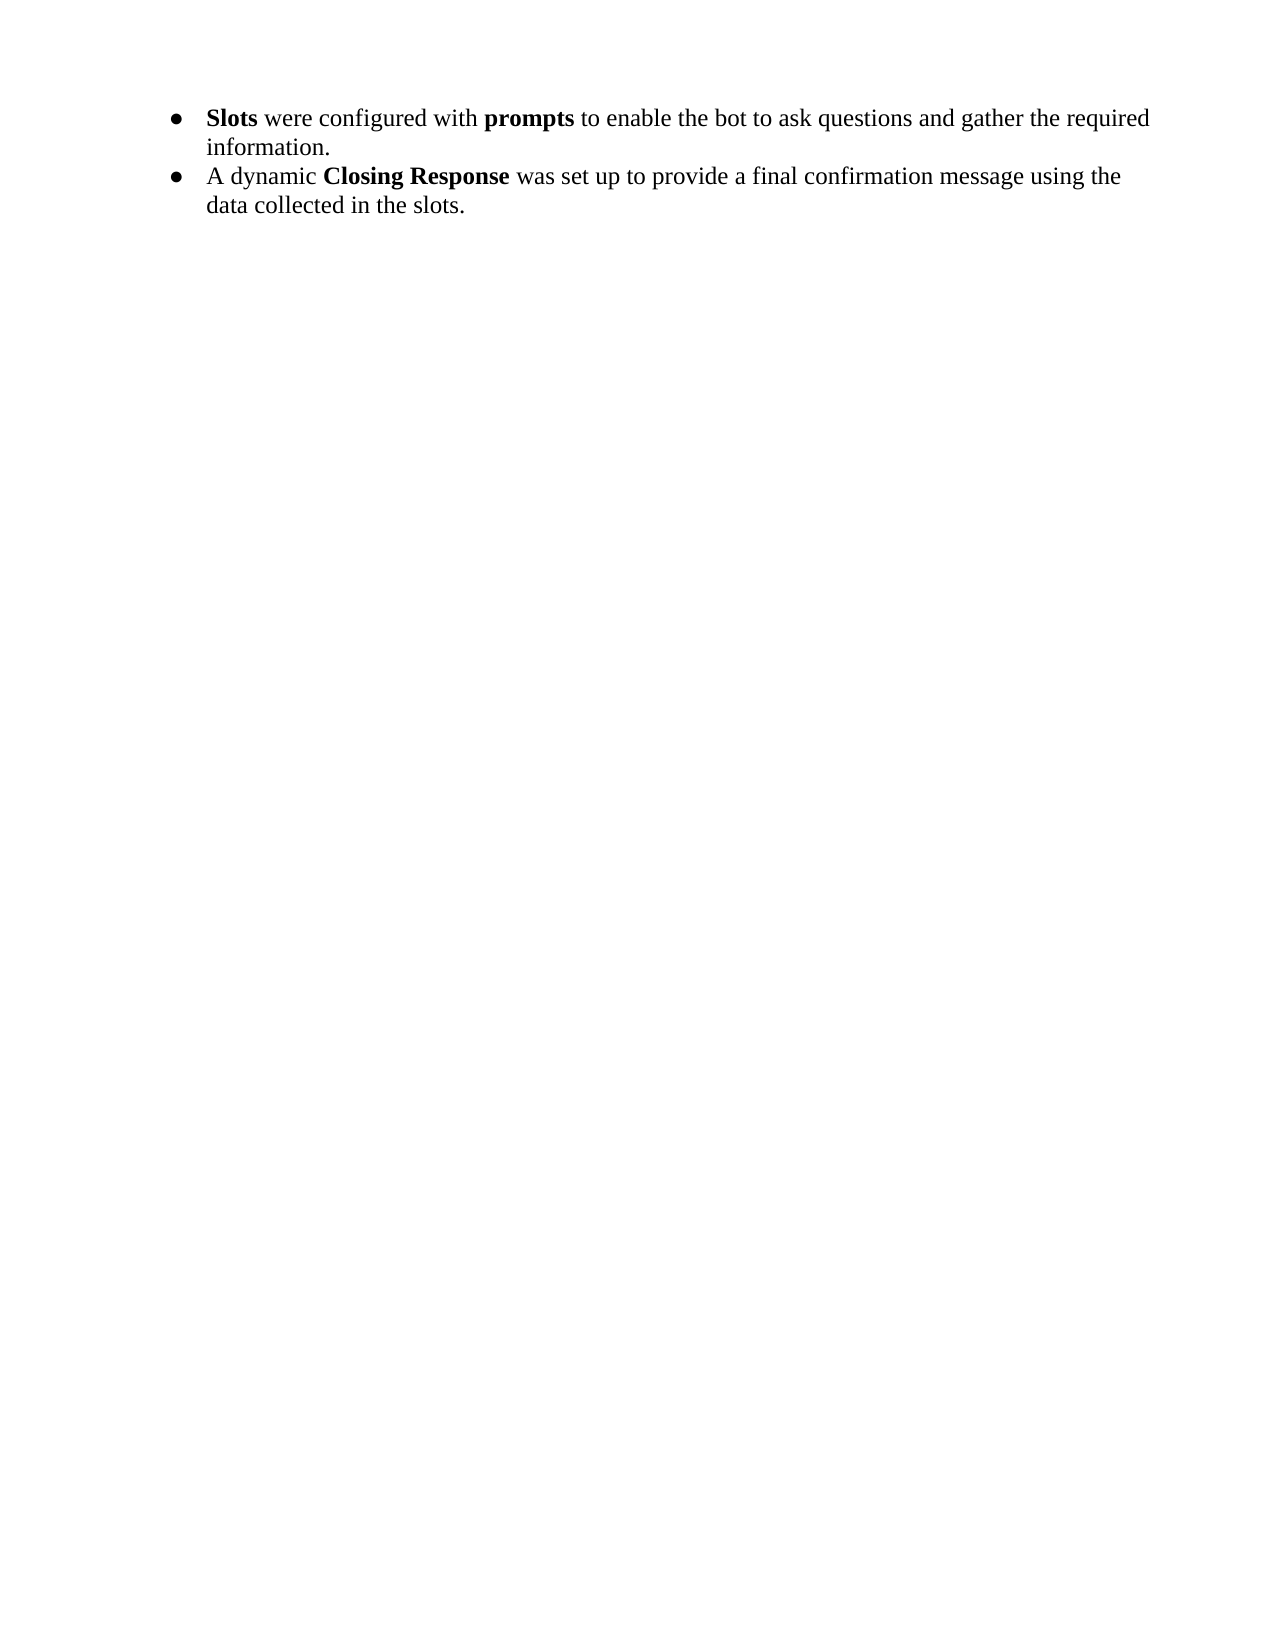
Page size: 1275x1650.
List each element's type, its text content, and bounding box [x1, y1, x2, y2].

list A dynamic Closing Response was set up to provide a final confirmation message using the data collected in the slots. [169, 161, 1154, 218]
list Slots were configured with prompts to enable the bot to ask questions and gather the required information. [169, 103, 1154, 161]
